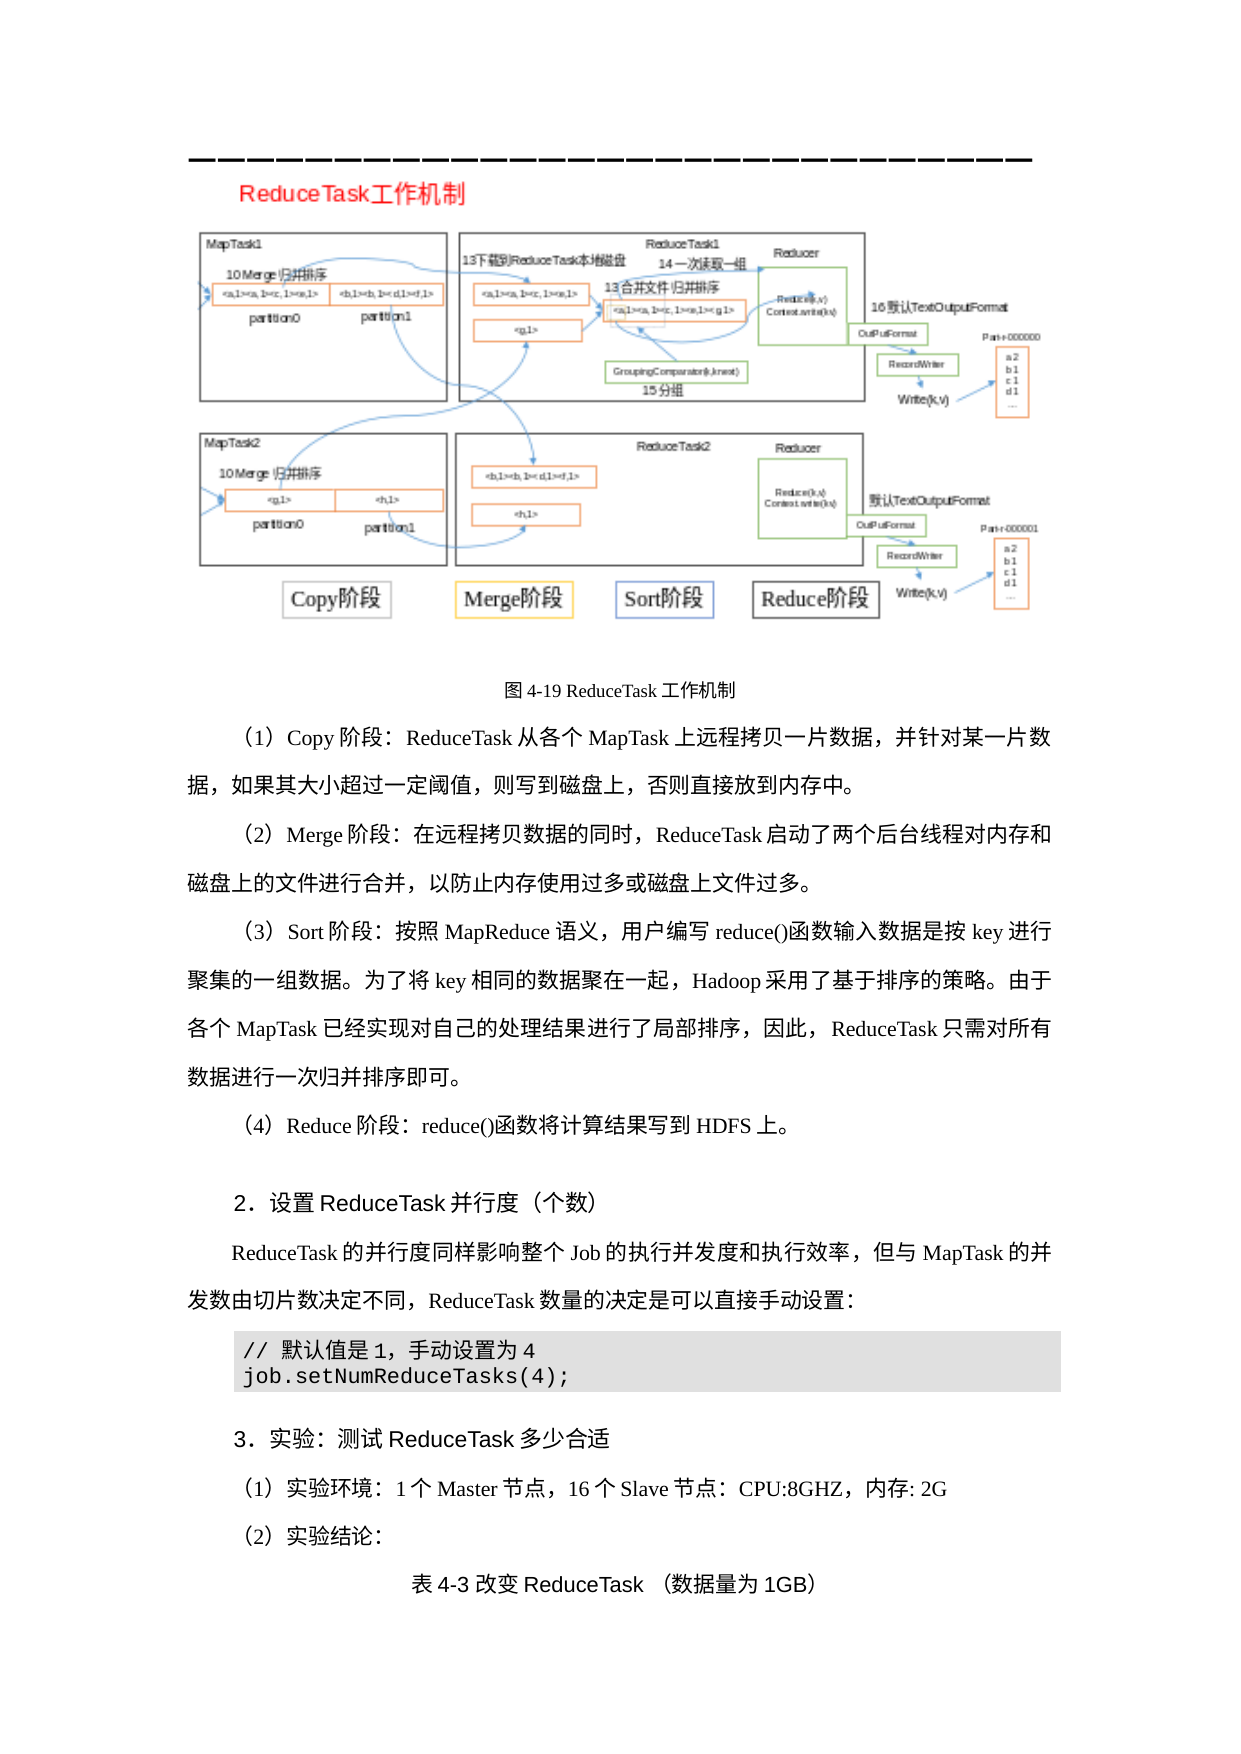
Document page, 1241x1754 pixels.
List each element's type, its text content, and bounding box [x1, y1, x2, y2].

text （2）Merge阶段：在远程拷贝数据的同时，ReduceTask启动了两个后台线程对内存和磁盘上的文件进行合并，以防止内存使用过多或磁盘上文件过多。 [187, 816, 1053, 898]
text （4）Reduce阶段：reduce()函数将计算结果写到HDFS上。 [187, 1108, 1053, 1141]
text 图4-19 ReduceTask工作机制 [187, 673, 1053, 706]
text （3）Sort阶段：按照MapReduce语义，用户编写reduce()函数输入数据是按key进行聚集的一组数据。为了将key相同的数据聚在一起，Hadoop采用了基于排序的策略。由于各个MapTask已经实现对自己的处理结果进行了局部排序，因此，ReduceTask只需对所有数据进行一次归并排序即可。 [187, 913, 1053, 1092]
text 3．实验：测试ReduceTask多少合适 [187, 1405, 1053, 1470]
text // 默认值是1，手动设置为4 [234, 1331, 1061, 1365]
text job.setNumReduceTasks(4); [234, 1365, 1061, 1392]
text （1）Copy阶段：ReduceTask从各个MapTask上远程拷贝一片数据，并针对某一片数据，如果其大小超过一定阈值，则写到磁盘上，否则直接放到内存中。 [187, 719, 1053, 801]
text ReduceTask的并行度同样影响整个Job的执行并发度和执行效率，但与MapTask的并发数由切片数决定不同，ReduceTask数量的决定是可以直接手动设置： [187, 1234, 1053, 1316]
text （1）实验环境：1个Master节点，16个Slave节点：CPU:8GHZ，内存: 2G [187, 1470, 1053, 1503]
text （2）实验结论： [187, 1518, 1053, 1551]
text 2．设置ReduceTask并行度（个数） [187, 1169, 1053, 1234]
text 表4-3 改变ReduceTask （数据量为1GB） [187, 1567, 1053, 1599]
